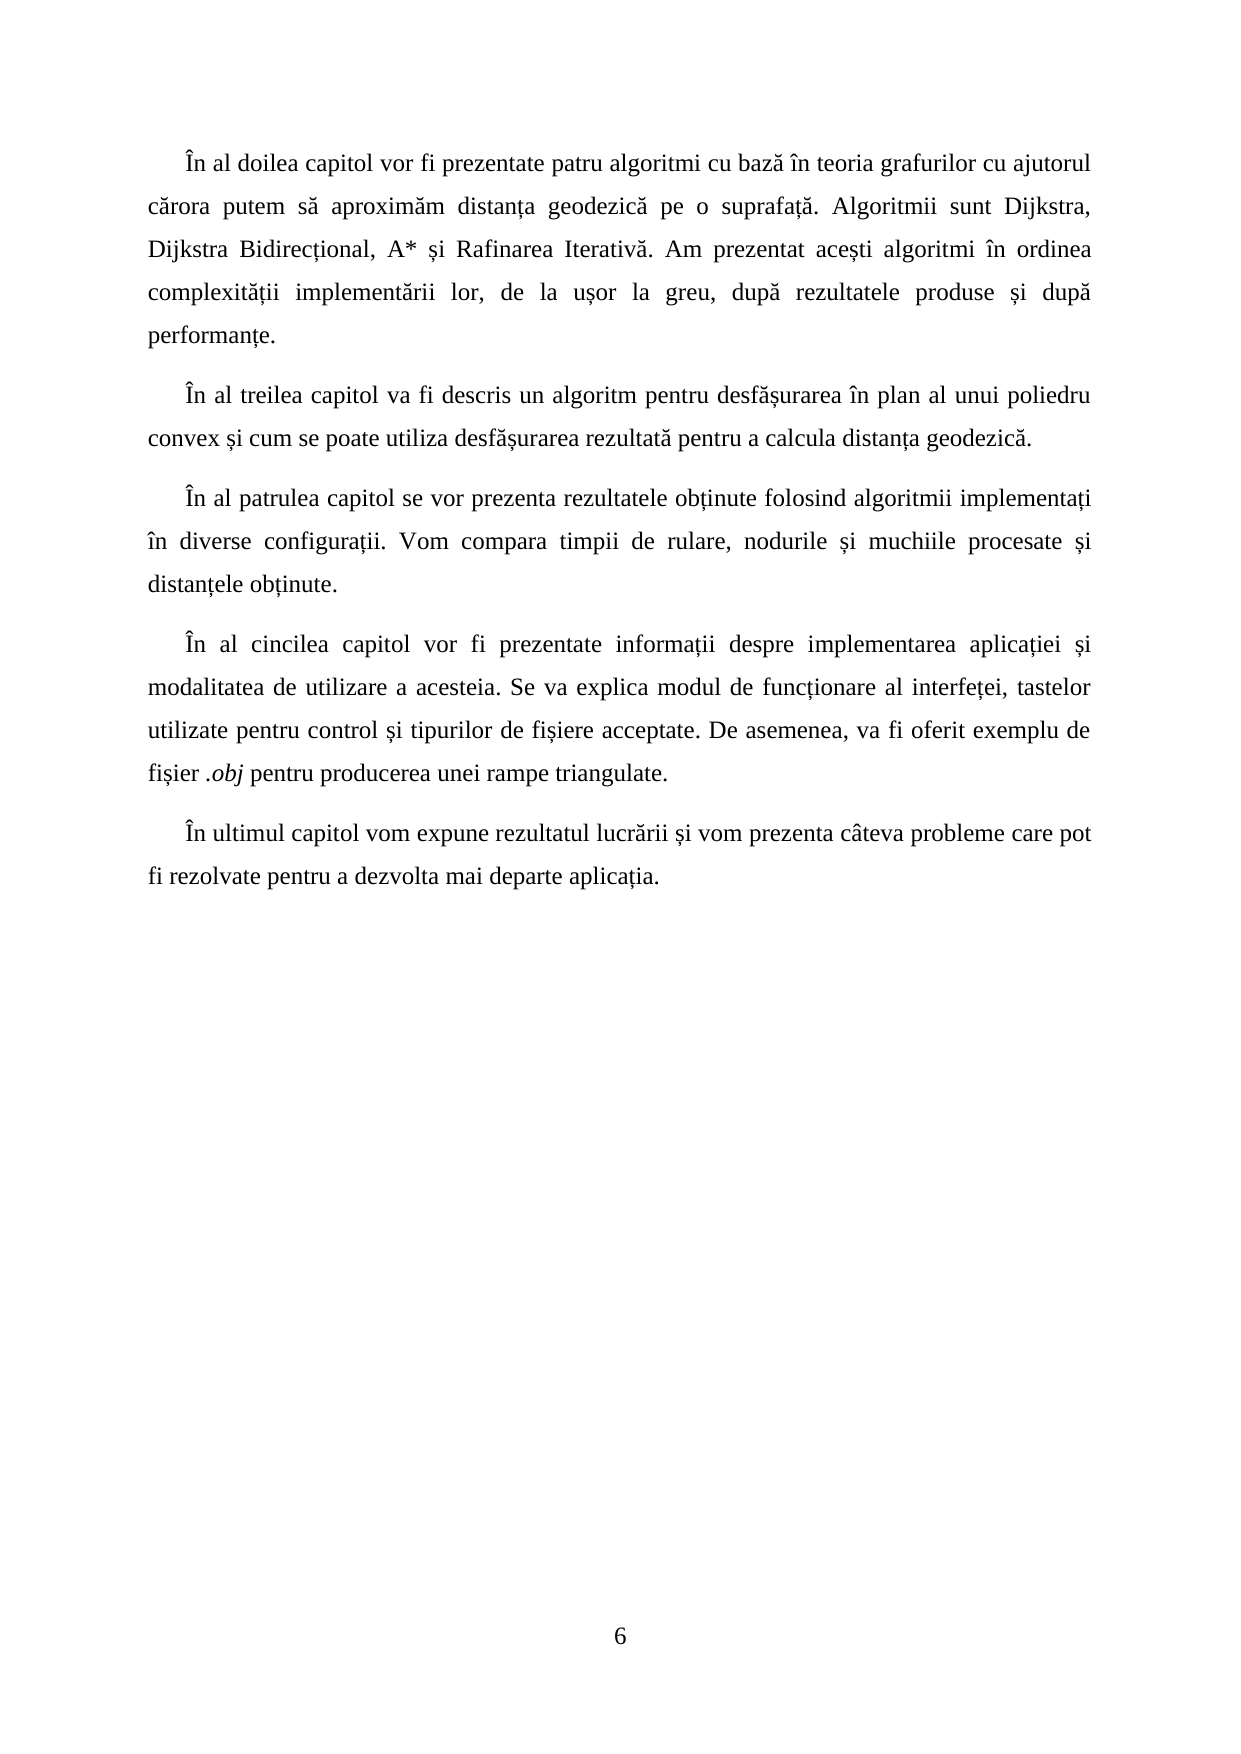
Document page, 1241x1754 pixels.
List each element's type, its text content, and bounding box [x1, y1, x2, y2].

text În al patrulea capitol se vor prezenta rezultatele obținute folosind algoritmii implementați în diverse configurații. Vom compara timpii de rulare, nodurile și muchiile procesate și distanțele obținute. [148, 483, 1092, 598]
text În al cincilea capitol vor fi prezentate informații despre implementarea aplicației și modalitatea de utilizare a acesteia. Se va explica modul de funcționare al interfeței, tastelor utilizate pentru control și tipurilor de fișiere acceptate. De asemenea, va fi oferit exemplu de fișier .obj pentru producerea unei rampe triangulate. [148, 629, 1092, 787]
text În ultimul capitol vom expune rezultatul lucrării și vom prezenta câteva probleme care pot fi rezolvate pentru a dezvolta mai departe aplicația. [148, 818, 1092, 890]
text În al treilea capitol va fi descris un algoritm pentru desfășurarea în plan al unui poliedru convex și cum se poate utiliza desfășurarea rezultată pentru a calcula distanța geodezică. [148, 380, 1092, 452]
text În al doilea capitol vor fi prezentate patru algoritmi cu bază în teoria grafurilor cu ajutorul cărora putem să aproximăm distanța geodezică pe o suprafață. Algoritmii sunt Dijkstra, Dijkstra Bidirecțional, A* și Rafinarea Iterativă. Am prezentat acești algoritmi în ordinea complexității implementării lor, de la ușor la greu, după rezultatele produse și după performanțe. [148, 148, 1092, 349]
